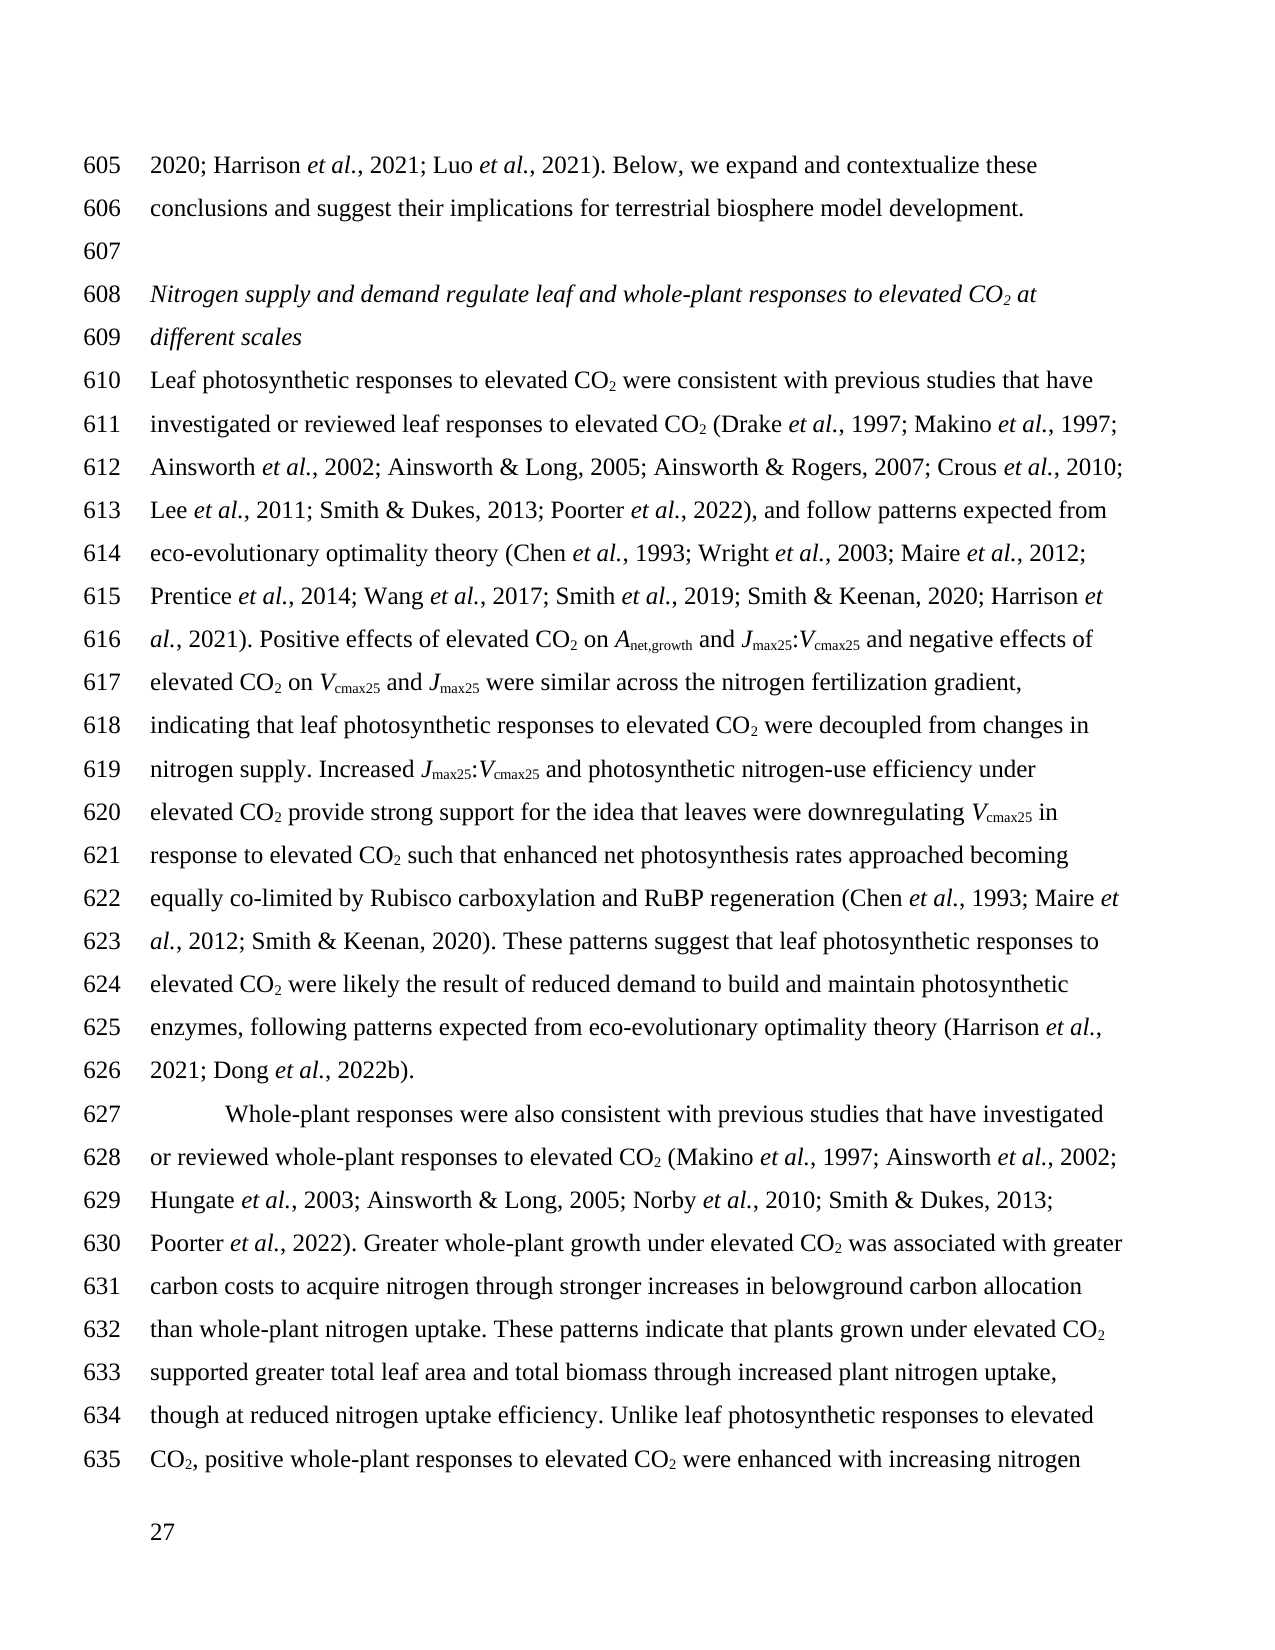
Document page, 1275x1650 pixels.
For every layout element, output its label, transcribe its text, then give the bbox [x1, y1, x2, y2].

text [150, 150, 1125, 222]
text Nitrogen supply and demand regulate leaf and whole-plant responses to elevated CO2 at different scales [150, 279, 1125, 351]
text Leaf photosynthetic responses to elevated CO2 were consistent with previous studies that have investigated or reviewed leaf responses to elevated CO2 (Drake et al., 1997; Makino et al., 1997; Ainsworth et al., 2002; Ainsworth & Long, 2005; Ainsworth & Rogers, 2007; Crous et al., 2010; Lee et al., 2011; Smith & Dukes, 2013; Poorter et al., 2022), and follow patterns expected from eco-evolutionary optimality theory (Chen et al., 1993; Wright et al., 2003; Maire et al., 2012; Prentice et al., 2014; Wang et al., 2017; Smith et al., 2019; Smith & Keenan, 2020; Harrison et al., 2021). Positive effects of elevated CO2 on Anet,growth and Jmax25:Vcmax25 and negative effects of elevated CO2 on Vcmax25 and Jmax25 were similar across the nitrogen fertilization gradient, indicating that leaf photosynthetic responses to elevated CO2 were decoupled from changes in nitrogen supply. Increased Jmax25:Vcmax25 and photosynthetic nitrogen-use efficiency under elevated CO2 provide strong support for the idea that leaves were downregulating Vcmax25 in response to elevated CO2 such that enhanced net photosynthesis rates approached becoming equally co-limited by Rubisco carboxylation and RuBP regeneration (Chen et al., 1993; Maire et al., 2012; Smith & Keenan, 2020). These patterns suggest that leaf photosynthetic responses to elevated CO2 were likely the result of reduced demand to build and maintain photosynthetic enzymes, following patterns expected from eco-evolutionary optimality theory (Harrison et al., 2021; Dong et al., 2022b). [150, 366, 1125, 1084]
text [150, 1099, 1125, 1472]
